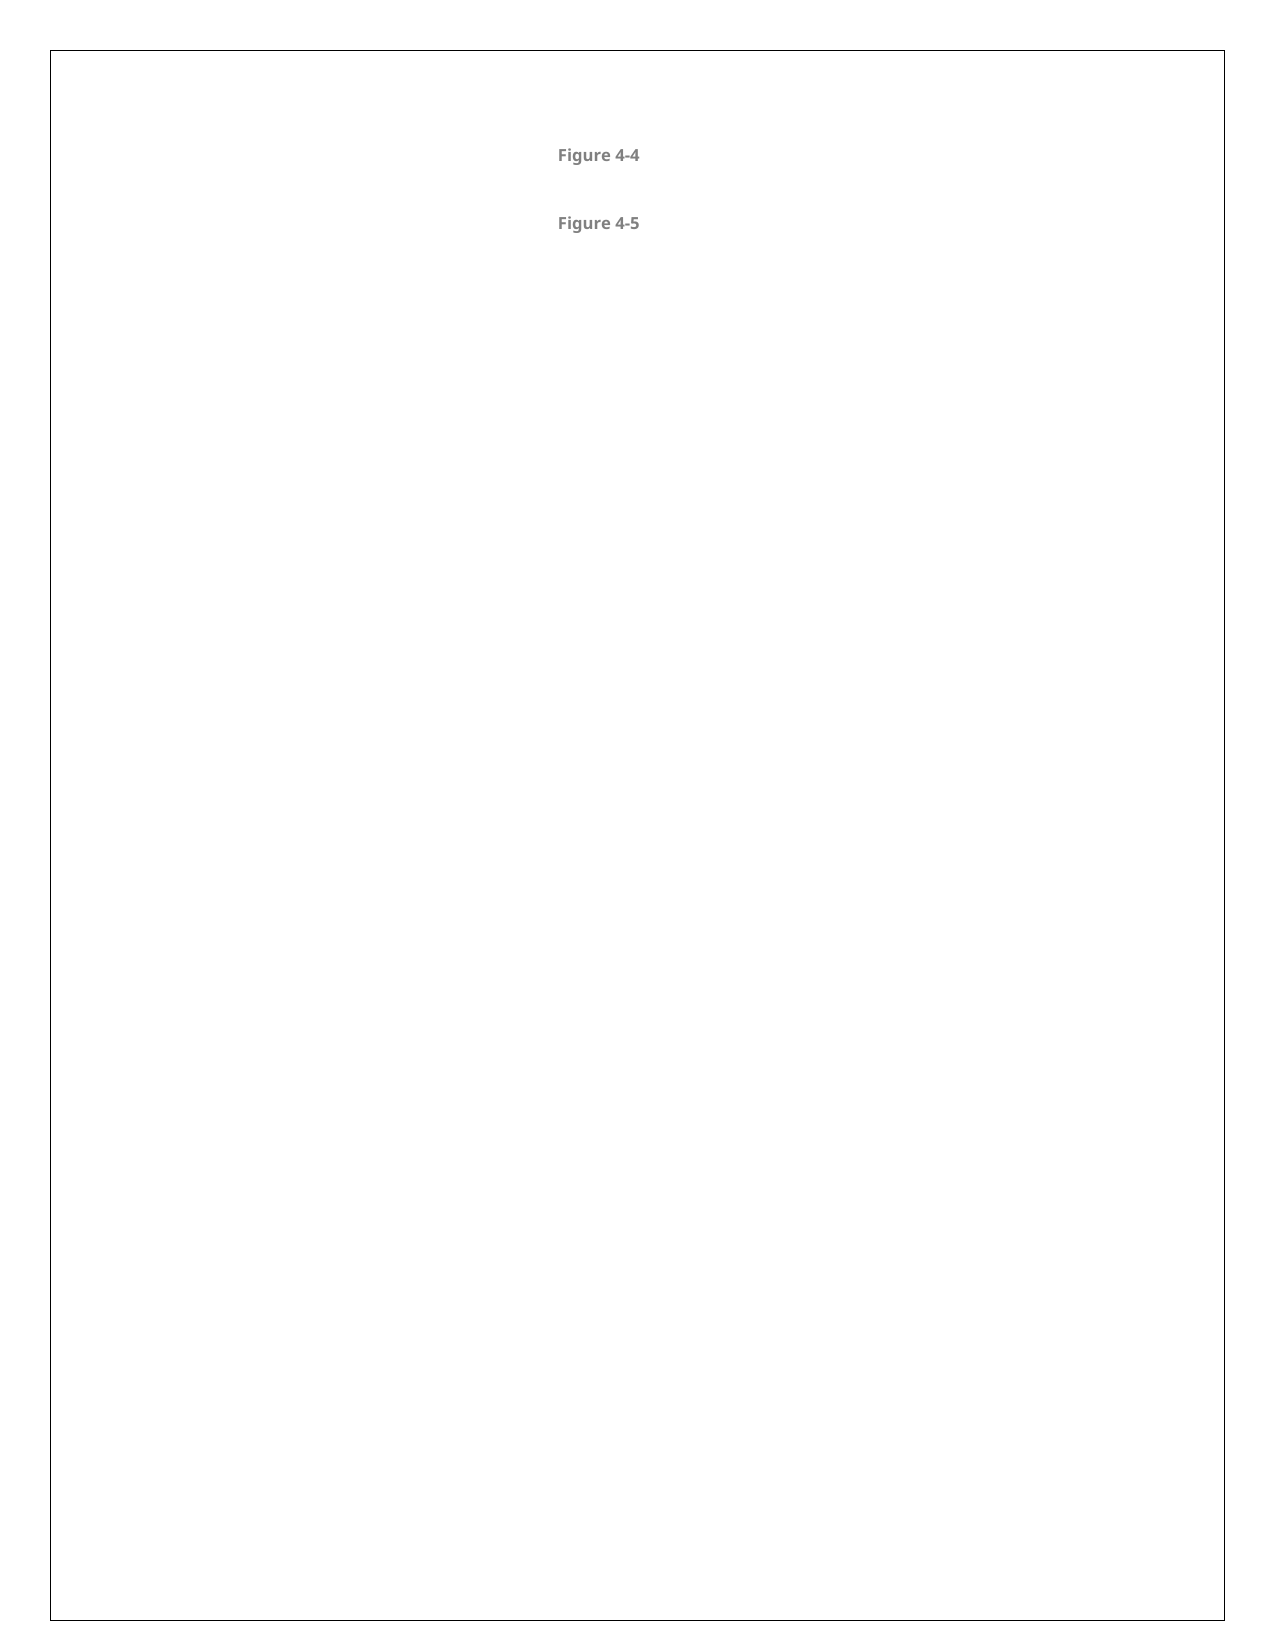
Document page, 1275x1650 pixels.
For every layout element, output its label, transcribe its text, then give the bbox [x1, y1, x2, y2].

text Figure 4-5 [162, 212, 1035, 234]
text Figure 4-4 [162, 144, 1035, 166]
